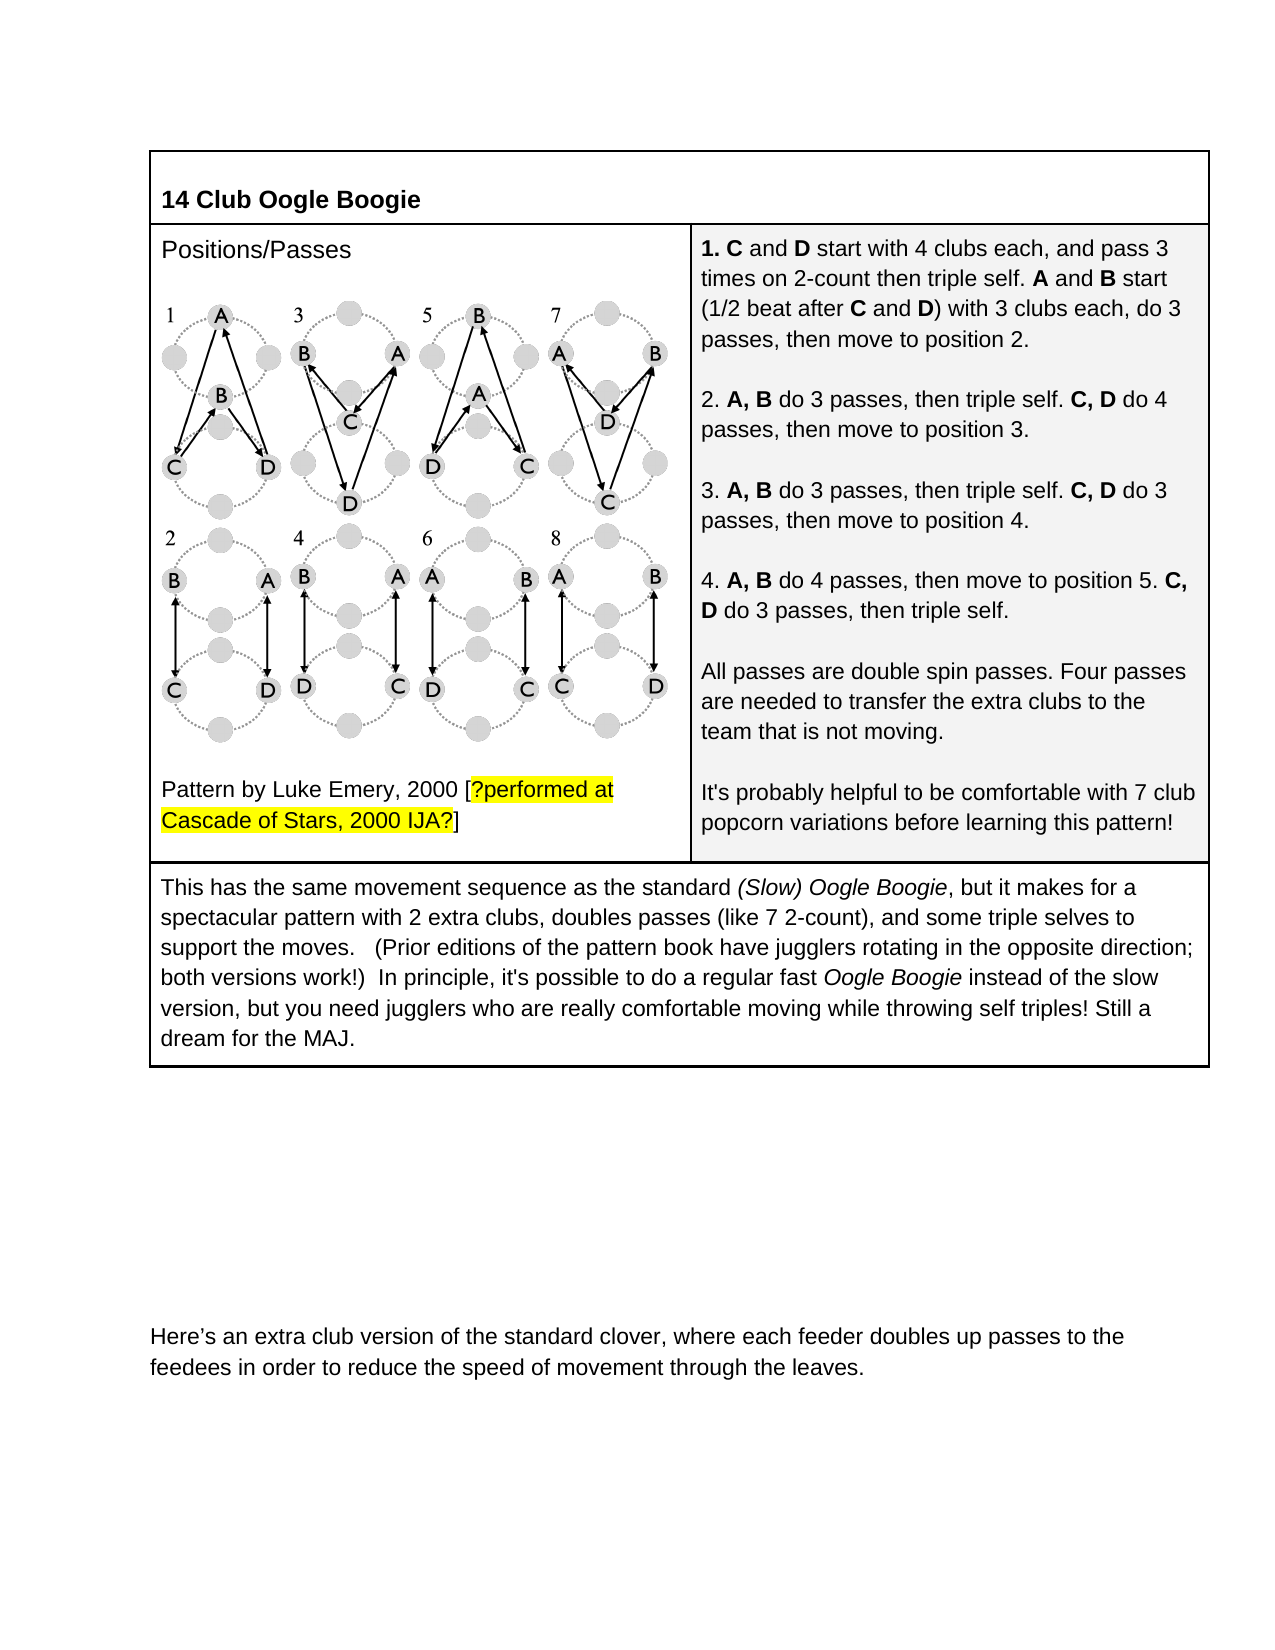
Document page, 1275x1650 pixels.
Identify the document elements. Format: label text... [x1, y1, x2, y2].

picture [161, 301, 668, 520]
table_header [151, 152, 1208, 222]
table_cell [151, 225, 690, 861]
text Here’s an extra club version of the standard clover, where each feeder doubles up passes to the feedees in order to reduce the speed of movement through the leaves. [150, 1323, 1125, 1380]
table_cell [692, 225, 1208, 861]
picture [161, 523, 668, 743]
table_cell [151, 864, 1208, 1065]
